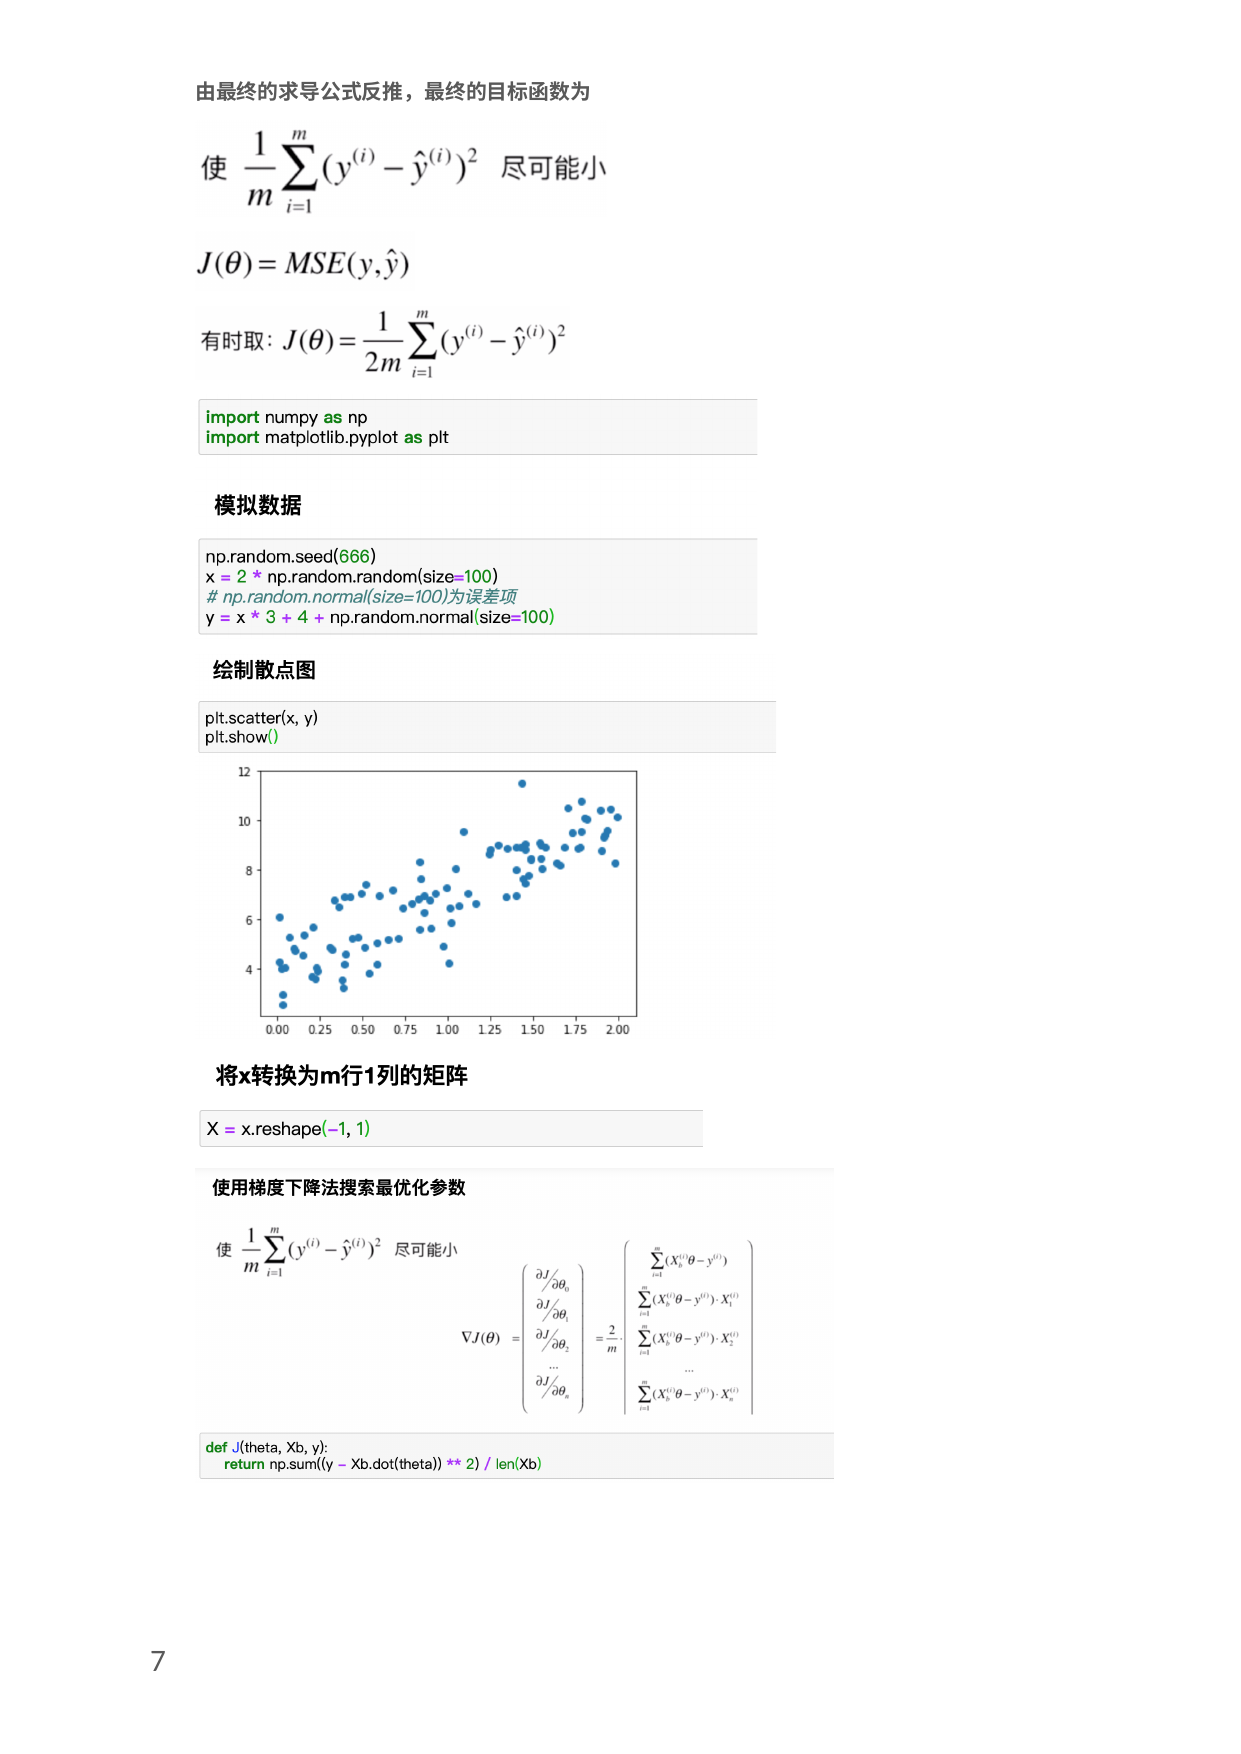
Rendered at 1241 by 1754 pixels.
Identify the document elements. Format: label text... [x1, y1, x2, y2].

picture [195, 394, 758, 639]
picture [195, 654, 777, 1039]
picture [195, 1053, 703, 1153]
picture [195, 120, 608, 217]
list 由最终的求导公式反推，最终的目标函数为 [195, 75, 1090, 105]
picture [195, 306, 570, 380]
picture [195, 1168, 834, 1483]
picture [195, 231, 415, 291]
